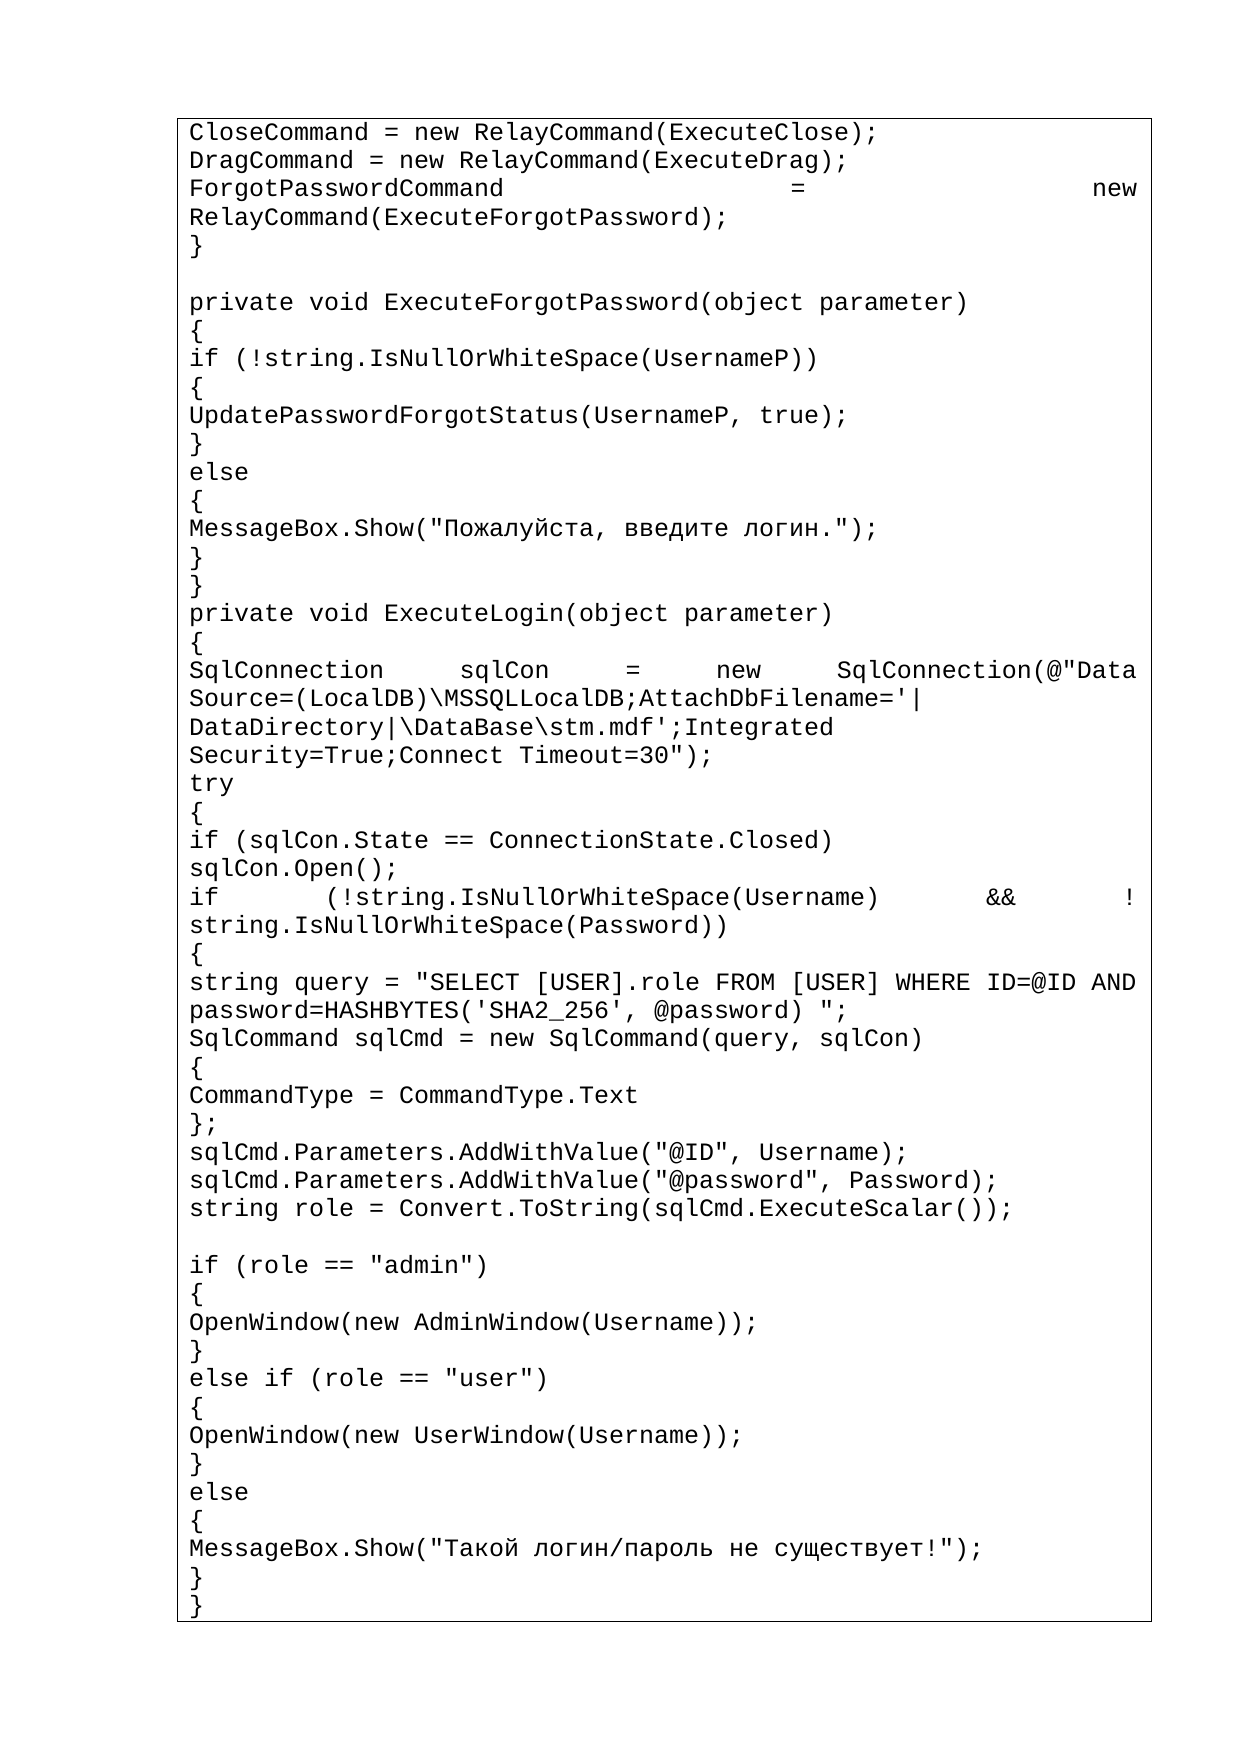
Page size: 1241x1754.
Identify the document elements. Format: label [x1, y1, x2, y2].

table_header [178, 119, 1151, 1621]
